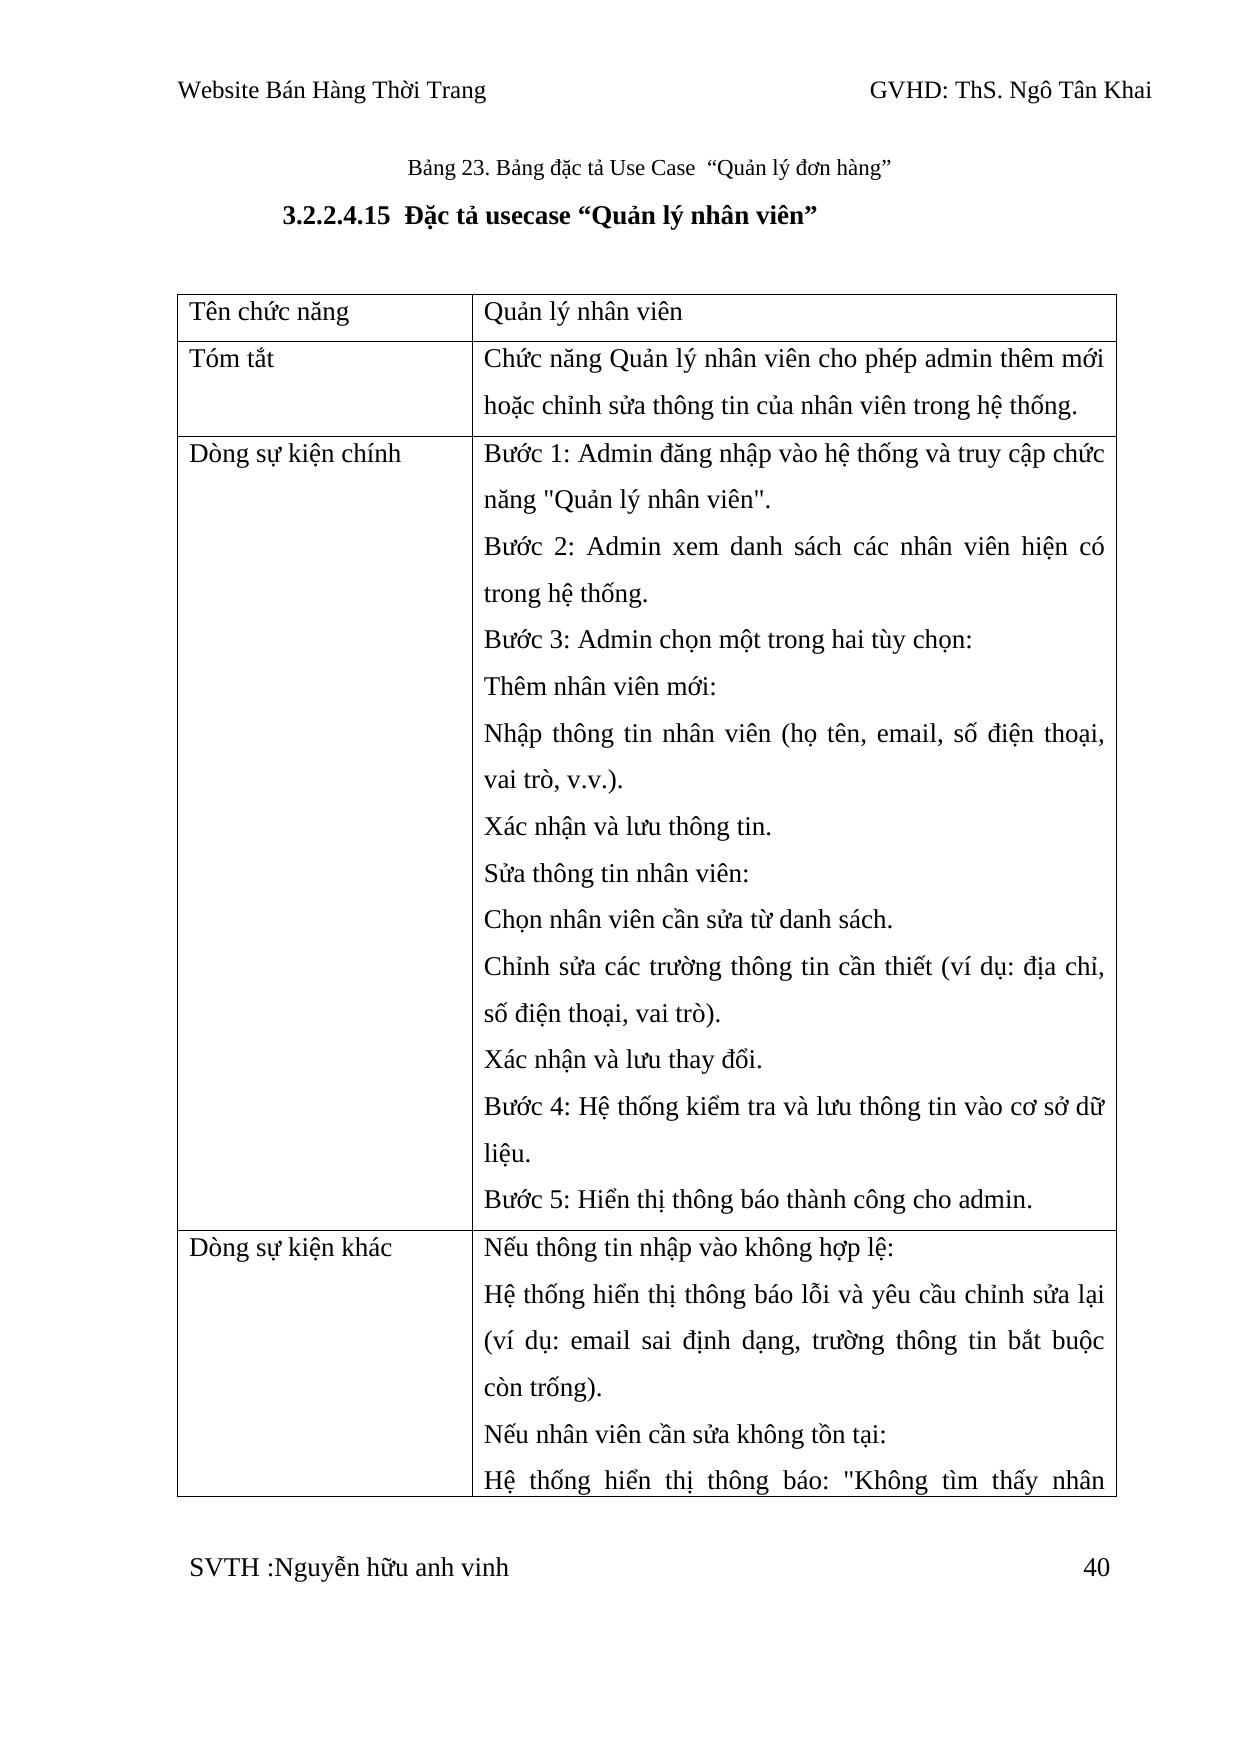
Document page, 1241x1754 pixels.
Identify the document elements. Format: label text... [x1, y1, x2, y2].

table_cell Tóm tắt [178, 342, 472, 436]
subtitle 3.2.2.4.15 Đặc tả usecase “Quản lý nhân viên” [282, 199, 1122, 230]
table_cell Dòng sự kiện chính [178, 437, 472, 1230]
table_cell Chức năng Quản lý nhân viên cho phép admin thêm mới hoặc chỉnh sửa thông tin của nhân viên trong hệ thống. [473, 342, 1116, 436]
table_cell Dòng sự kiện khác [178, 1231, 472, 1496]
table_cell Bước 1: Admin đăng nhập vào hệ thống và truy cập chức năng "Quản lý nhân viên". Bước 2: Admin xem danh sách các nhân viên hiện có trong hệ thống. Bước 3: Admin chọn một trong hai tùy chọn: Thêm nhân viên mới: Nhập thông tin nhân viên (họ tên, email, số điện thoại, vai trò, v.v.). Xác nhận và lưu thông tin. Sửa thông tin nhân viên: Chọn nhân viên cần sửa từ danh sách. Chỉnh sửa các trường thông tin cần thiết (ví dụ: địa chỉ, số điện thoại, vai trò). Xác nhận và lưu thay đổi. Bước 4: Hệ thống kiểm tra và lưu thông tin vào cơ sở dữ liệu. Bước 5: Hiển thị thông báo thành công cho admin. [473, 437, 1116, 1230]
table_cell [473, 1231, 1116, 1496]
text Bảng 23. Bảng đặc tả Use Case “Quản lý đơn hàng” [177, 154, 1122, 180]
table_header Tên chức năng [178, 295, 472, 341]
table_header Quản lý nhân viên [473, 295, 1116, 341]
